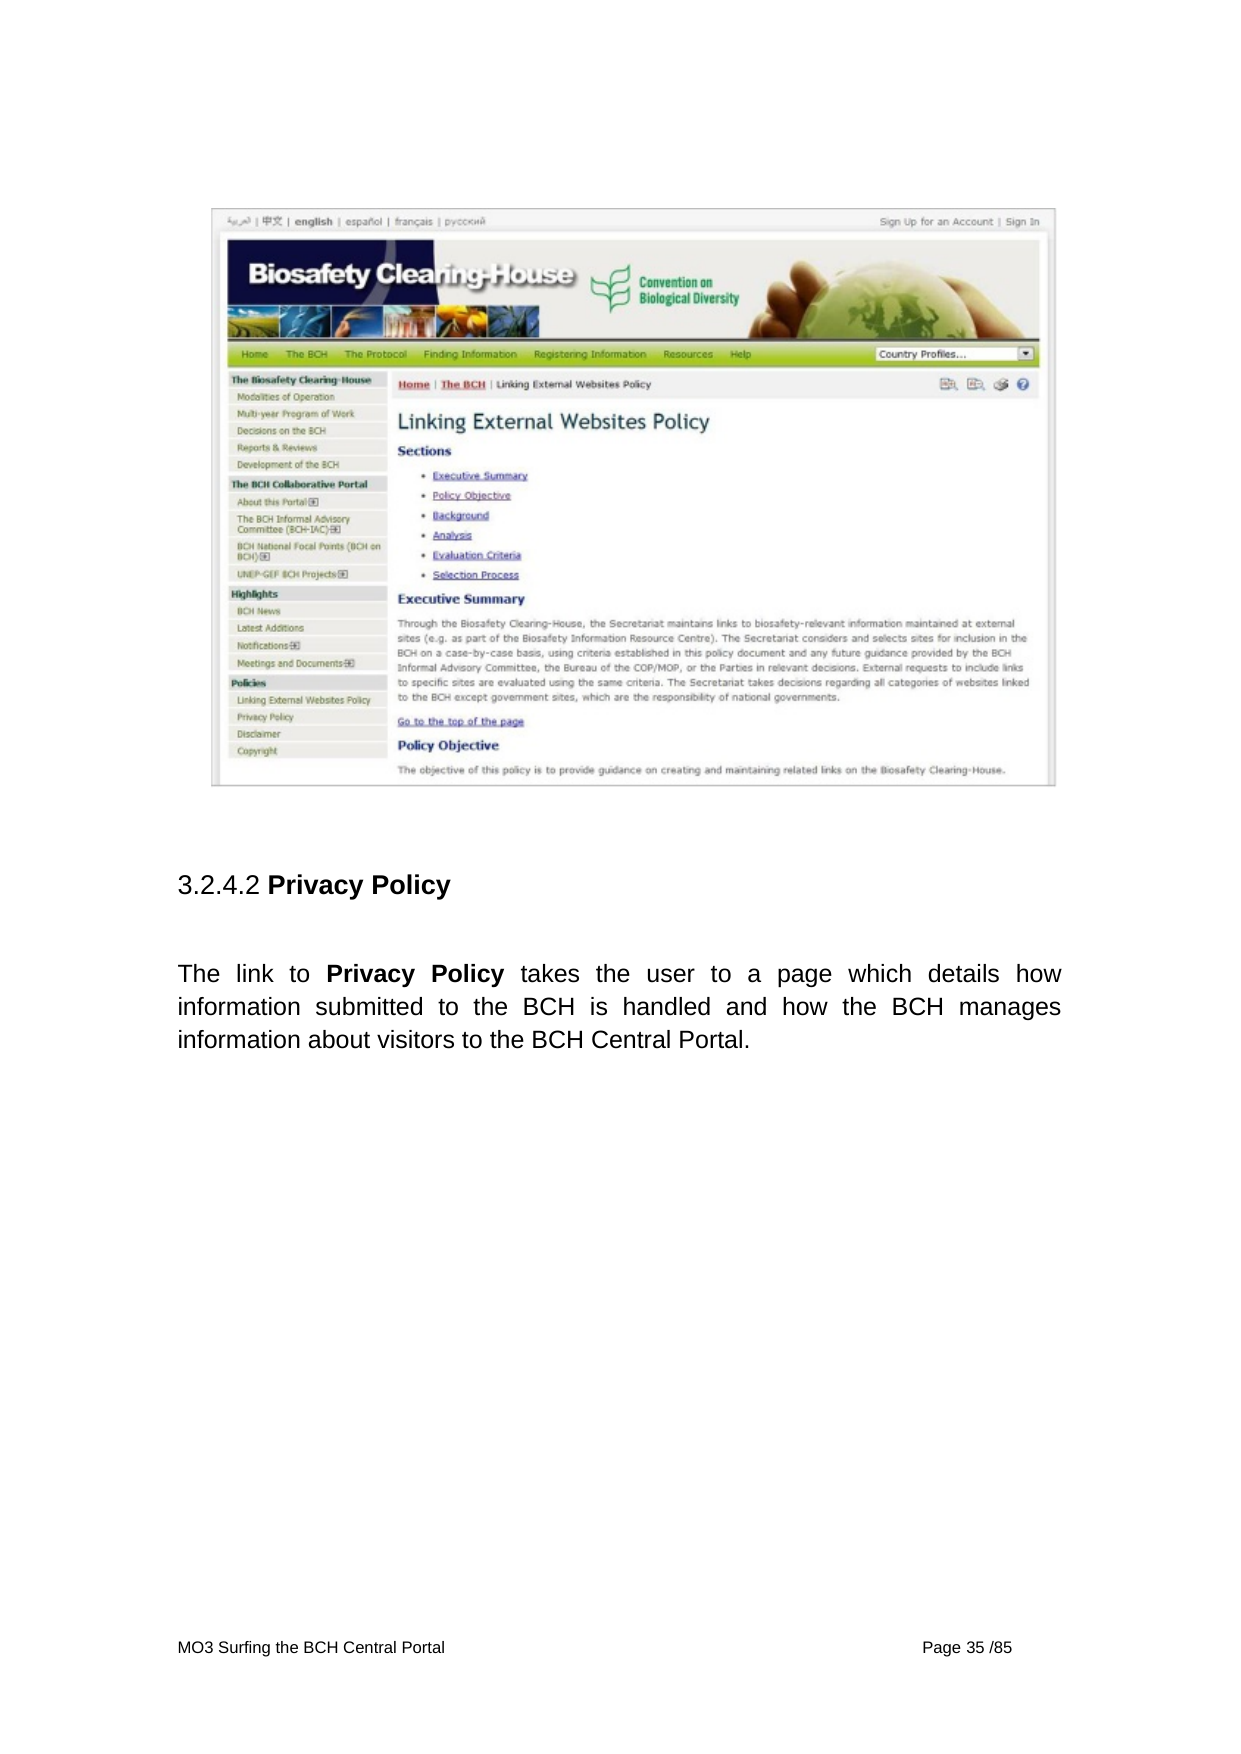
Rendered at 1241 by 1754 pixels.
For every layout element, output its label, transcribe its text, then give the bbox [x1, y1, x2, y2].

text The link to Privacy Policy takes the user to a page which details how information submitted to the BCH is handled and how the BCH manages information about visitors to the BCH Central Portal. [177, 959, 1063, 1053]
subtitle Privacy Policy [177, 869, 1063, 900]
picture [211, 208, 1057, 788]
